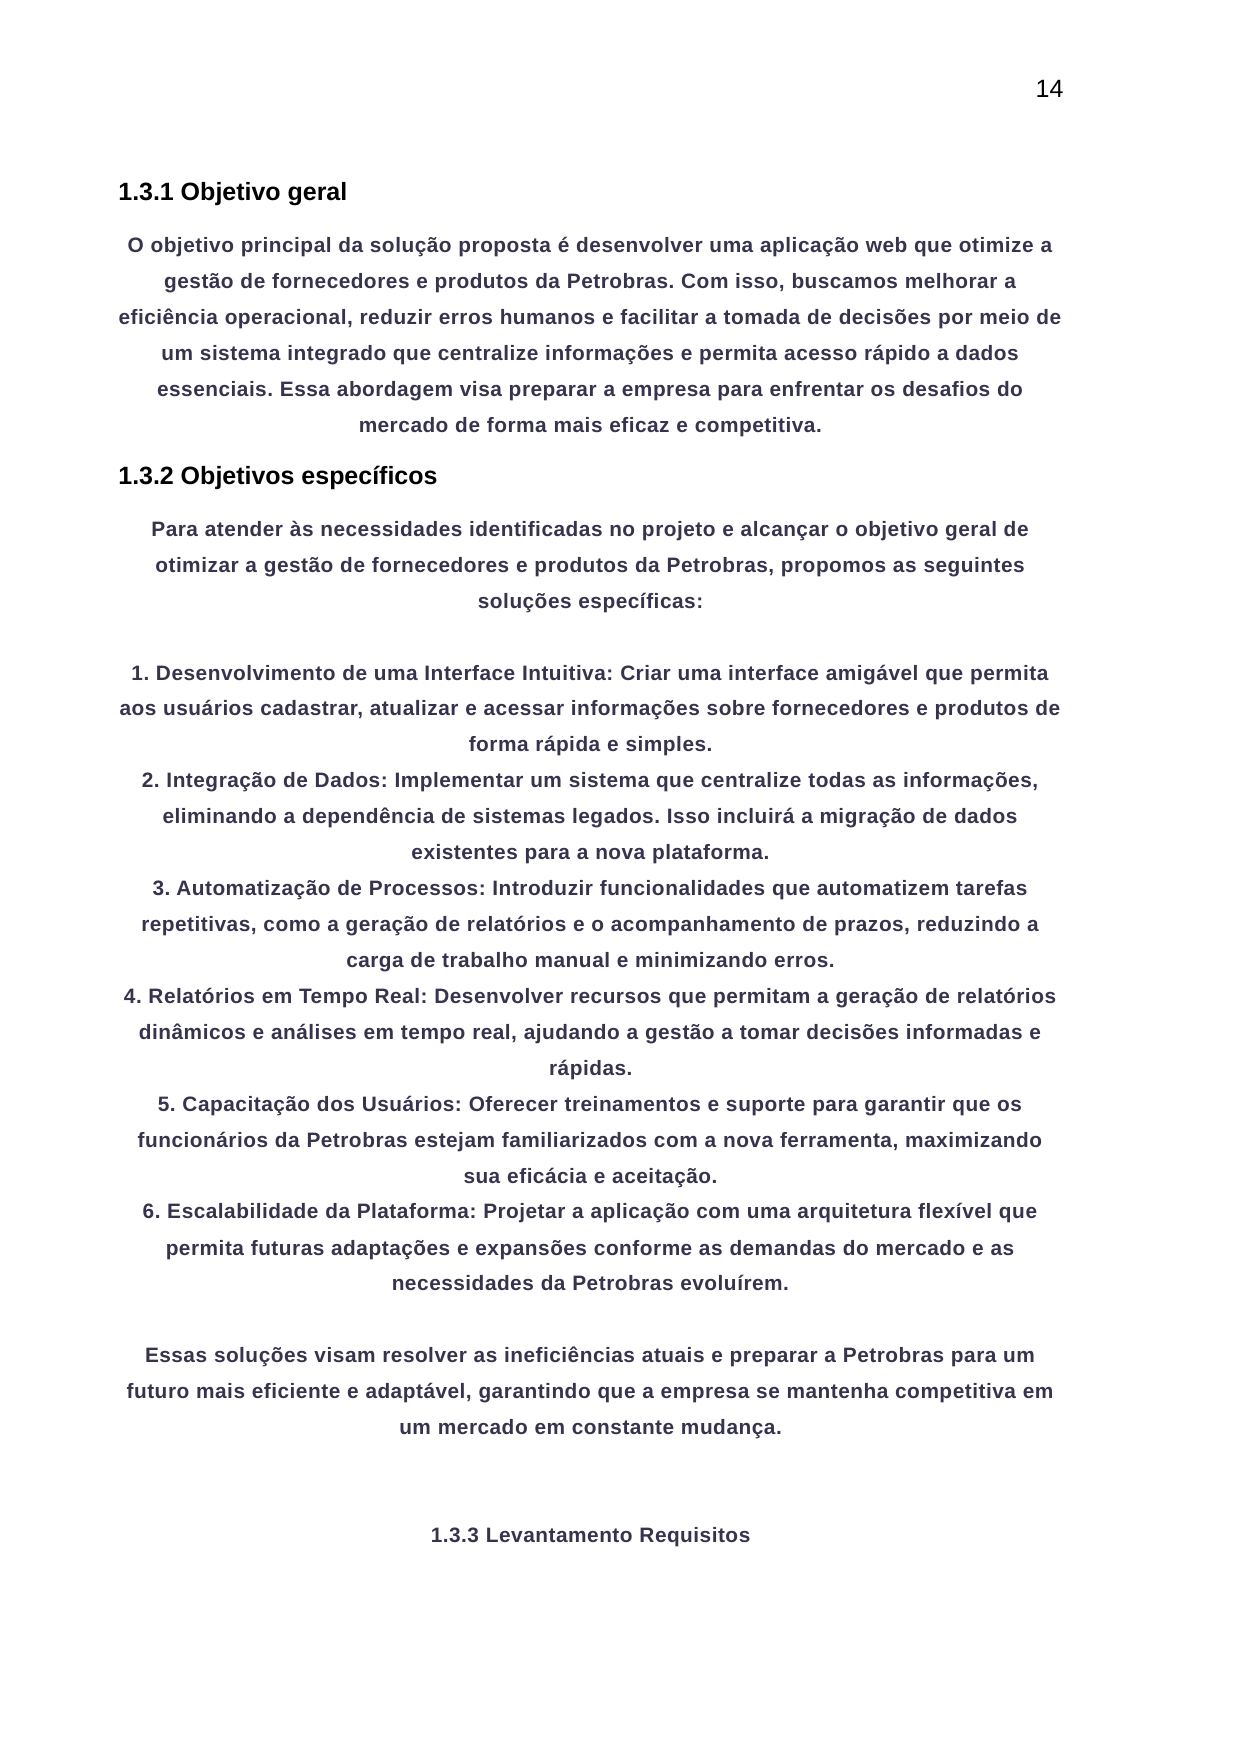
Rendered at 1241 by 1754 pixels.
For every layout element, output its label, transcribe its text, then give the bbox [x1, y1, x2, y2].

subtitle 1.3.1 Objetivo geral [118, 177, 1063, 206]
text 3. Automatização de Processos: Introduzir funcionalidades que automatizem tarefas repetitivas, como a geração de relatórios e o acompanhamento de prazos, reduzindo a carga de trabalho manual e minimizando erros. [118, 876, 1063, 972]
text 1. Desenvolvimento de uma Interface Intuitiva: Criar uma interface amigável que permita aos usuários cadastrar, atualizar e acessar informações sobre fornecedores e produtos de forma rápida e simples. [118, 660, 1063, 756]
text O objetivo principal da solução proposta é desenvolver uma aplicação web que otimize a gestão de fornecedores e produtos da Petrobras. Com isso, buscamos melhorar a eficiência operacional, reduzir erros humanos e facilitar a tomada de decisões por meio de um sistema integrado que centralize informações e permita acesso rápido a dados essenciais. Essa abordagem visa preparar a empresa para enfrentar os desafios do mercado de forma mais eficaz e competitiva. [118, 233, 1063, 436]
text 1.3.3 Levantamento Requisitos [118, 1523, 1063, 1547]
text Essas soluções visam resolver as ineficiências atuais e preparar a Petrobras para um futuro mais eficiente e adaptável, garantindo que a empresa se mantenha competitiva em um mercado em constante mudança. [118, 1343, 1063, 1439]
text 4. Relatórios em Tempo Real: Desenvolver recursos que permitam a geração de relatórios dinâmicos e análises em tempo real, ajudando a gestão a tomar decisões informadas e rápidas. [118, 984, 1063, 1079]
subtitle 1.3.2 Objetivos específicos [118, 461, 1063, 490]
text Para atender às necessidades identificadas no projeto e alcançar o objetivo geral de otimizar a gestão de fornecedores e produtos da Petrobras, propomos as seguintes soluções específicas: [118, 517, 1063, 612]
text 5. Capacitação dos Usuários: Oferecer treinamentos e suporte para garantir que os funcionários da Petrobras estejam familiarizados com a nova ferramenta, maximizando sua eficácia e aceitação. [118, 1092, 1063, 1187]
text 6. Escalabilidade da Plataforma: Projetar a aplicação com uma arquitetura flexível que permita futuras adaptações e expansões conforme as demandas do mercado e as necessidades da Petrobras evoluírem. [118, 1199, 1063, 1295]
text 2. Integração de Dados: Implementar um sistema que centralize todas as informações, eliminando a dependência de sistemas legados. Isso incluirá a migração de dados existentes para a nova plataforma. [118, 768, 1063, 864]
